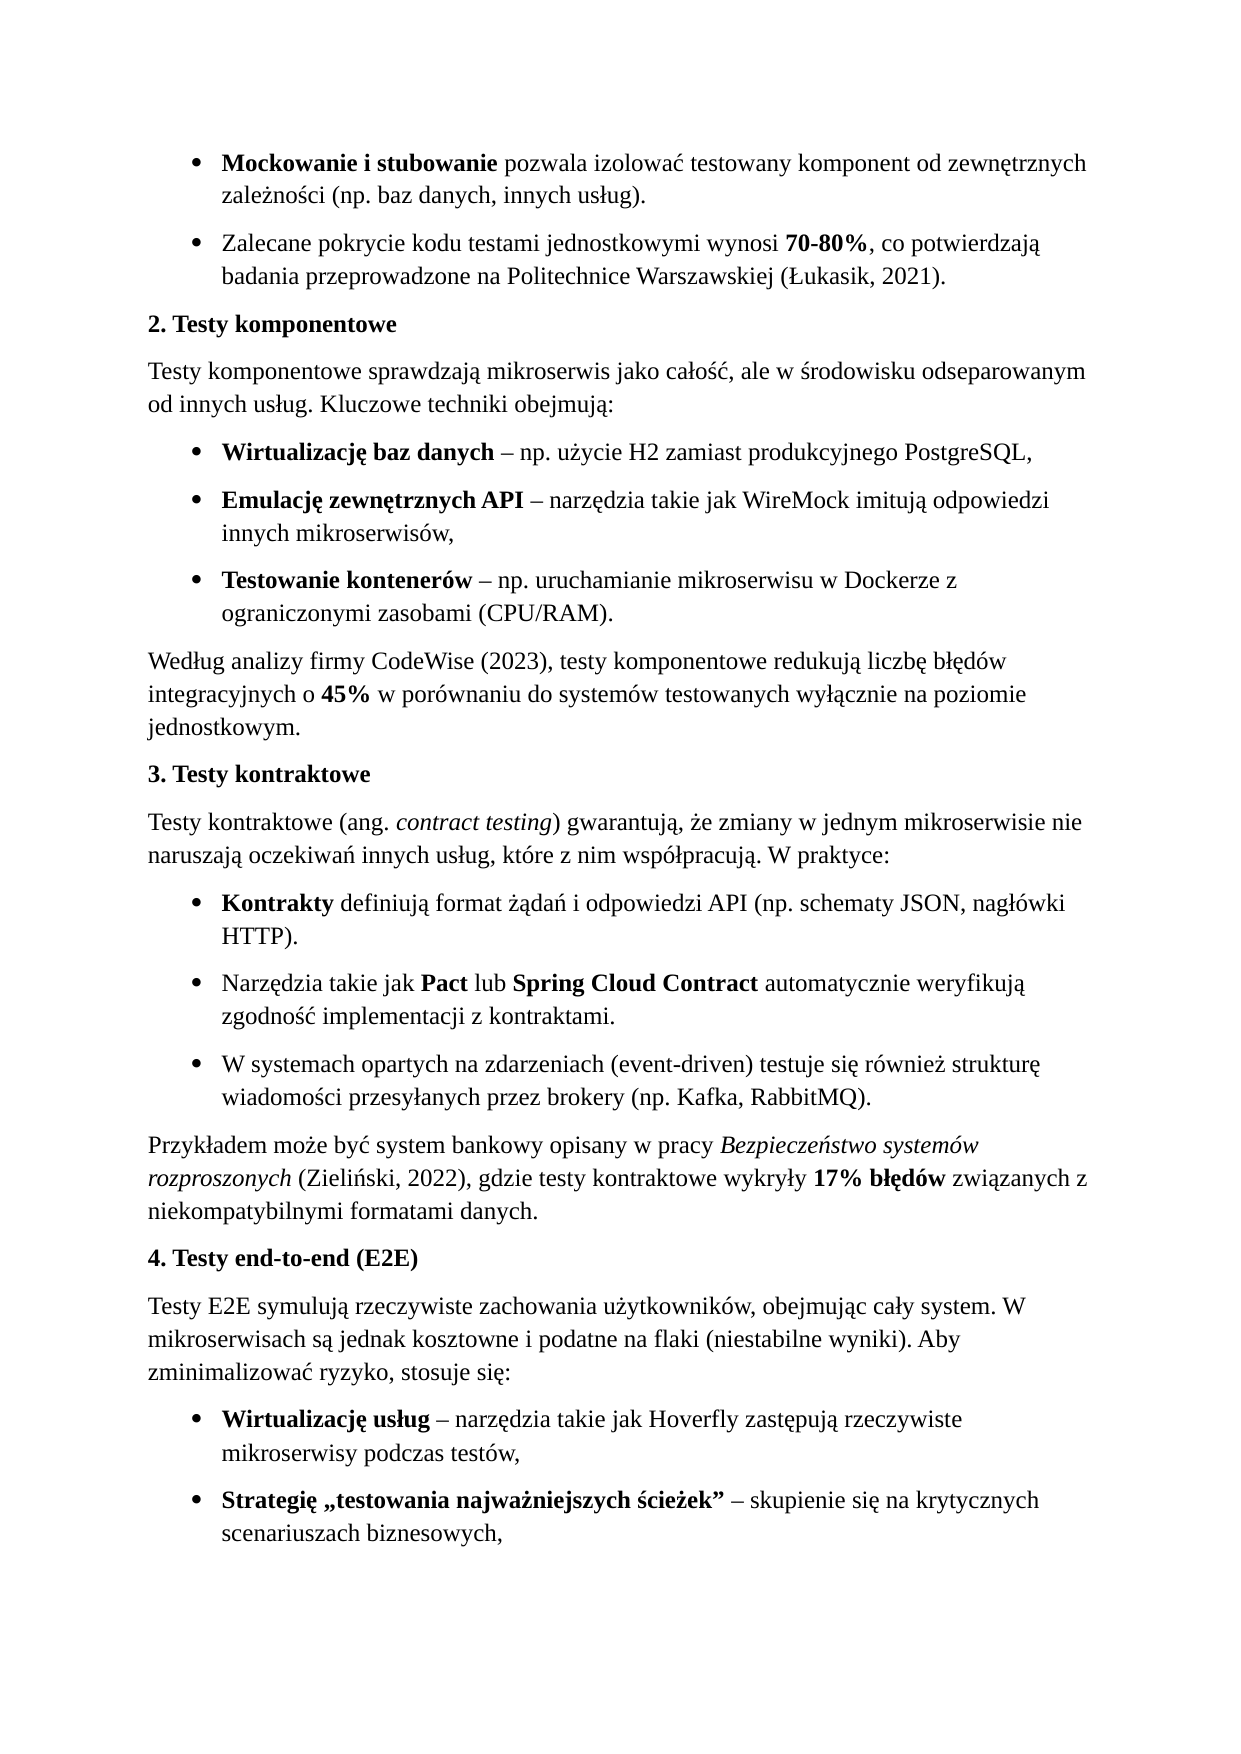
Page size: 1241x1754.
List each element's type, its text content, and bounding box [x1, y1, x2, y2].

list Kontrakty definiują format żądań i odpowiedzi API (np. schematy JSON, nagłówki HTTP). [192, 888, 1093, 949]
subtitle 3. Testy kontraktowe [148, 759, 1093, 788]
list Wirtualizację baz danych – np. użycie H2 zamiast produkcyjnego PostgreSQL, [192, 437, 1093, 466]
list Zalecane pokrycie kodu testami jednostkowymi wynosi 70-80%, co potwierdzają badania przeprowadzone na Politechnice Warszawskiej (Łukasik, 2021). [192, 228, 1093, 290]
text Testy E2E symulują rzeczywiste zachowania użytkowników, obejmując cały system. W mikroserwisach są jednak kosztowne i podatne na flaki (niestabilne wyniki). Aby zminimalizować ryzyko, stosuje się: [148, 1291, 1093, 1386]
text Przykładem może być system bankowy opisany w pracy Bezpieczeństwo systemów rozproszonych (Zieliński, 2022), gdzie testy kontraktowe wykryły 17% błędów związanych z niekompatybilnymi formatami danych. [148, 1130, 1093, 1224]
text Według analizy firmy CodeWise (2023), testy komponentowe redukują liczbę błędów integracyjnych o 45% w porównaniu do systemów testowanych wyłącznie na poziomie jednostkowym. [148, 646, 1093, 741]
list Mockowanie i stubowanie pozwala izolować testowany komponent od zewnętrznych zależności (np. baz danych, innych usług). [192, 148, 1093, 209]
subtitle 4. Testy end-to-end (E2E) [148, 1243, 1093, 1272]
text Testy kontraktowe (ang. contract testing) gwarantują, że zmiany w jednym mikroserwisie nie naruszają oczekiwań innych usług, które z nim współpracują. W praktyce: [148, 807, 1093, 869]
list Narzędzia takie jak Pact lub Spring Cloud Contract automatycznie weryfikują zgodność implementacji z kontraktami. [192, 968, 1093, 1030]
list W systemach opartych na zdarzeniach (event-driven) testuje się również strukturę wiadomości przesyłanych przez brokery (np. Kafka, RabbitMQ). [192, 1049, 1093, 1111]
list Wirtualizację usług – narzędzia takie jak Hoverfly zastępują rzeczywiste mikroserwisy podczas testów, [192, 1404, 1093, 1466]
subtitle 2. Testy komponentowe [148, 309, 1093, 338]
text Testy komponentowe sprawdzają mikroserwis jako całość, ale w środowisku odseparowanym od innych usług. Kluczowe techniki obejmują: [148, 356, 1093, 418]
list Emulację zewnętrznych API – narzędzia takie jak WireMock imitują odpowiedzi innych mikroserwisów, [192, 485, 1093, 546]
list Strategię „testowania najważniejszych ścieżek” – skupienie się na krytycznych scenariuszach biznesowych, [192, 1485, 1093, 1547]
list Testowanie kontenerów – np. uruchamianie mikroserwisu w Dockerze z ograniczonymi zasobami (CPU/RAM). [192, 565, 1093, 627]
